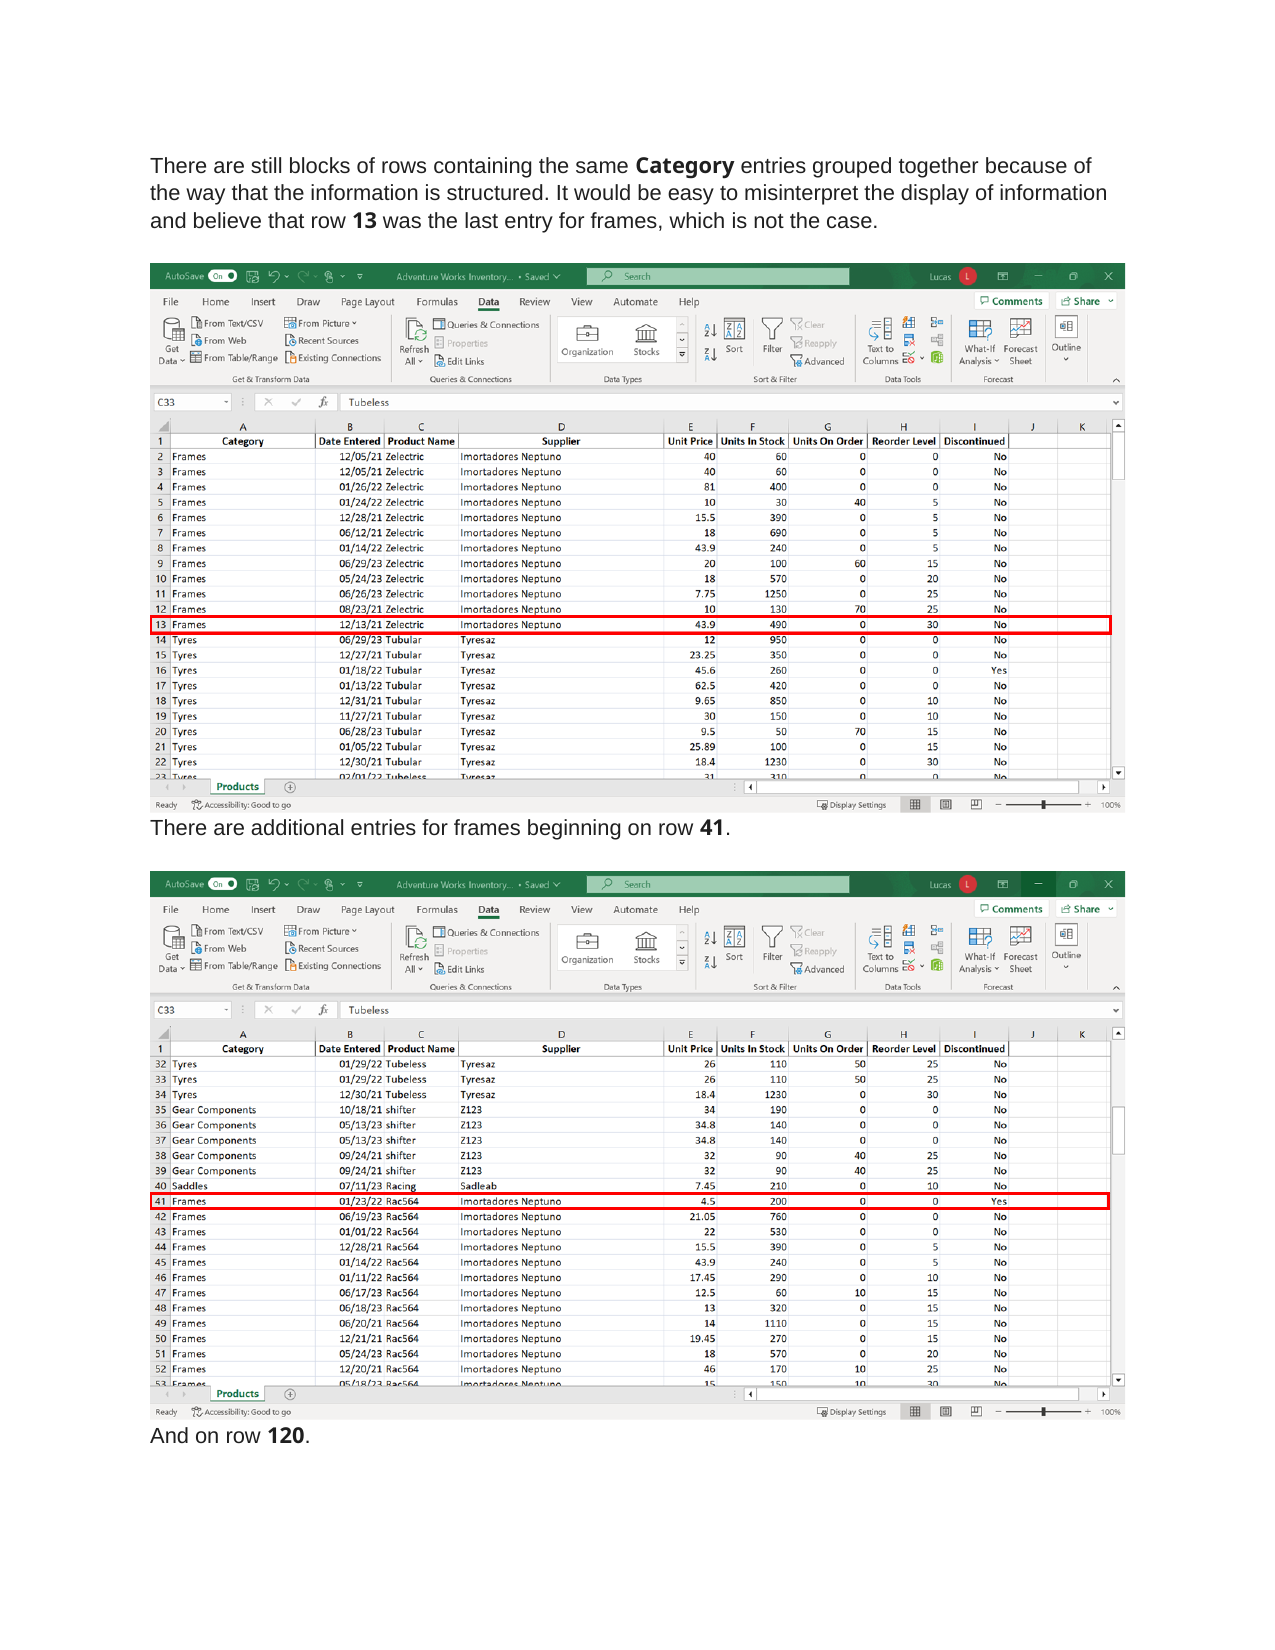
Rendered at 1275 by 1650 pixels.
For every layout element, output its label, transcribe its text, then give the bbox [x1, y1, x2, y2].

text There are still blocks of rows containing the same Category entries grouped together because of the way that the information is structured. It would be easy to misinterpret the display of information and believe that row 13 was the last entry for frames, which is not the case. [150, 150, 1125, 235]
picture [150, 871, 1125, 1420]
text And on row 120. [150, 1420, 1125, 1449]
text There are additional entries for frames beginning on row 41. [150, 813, 1125, 842]
picture [150, 263, 1125, 813]
